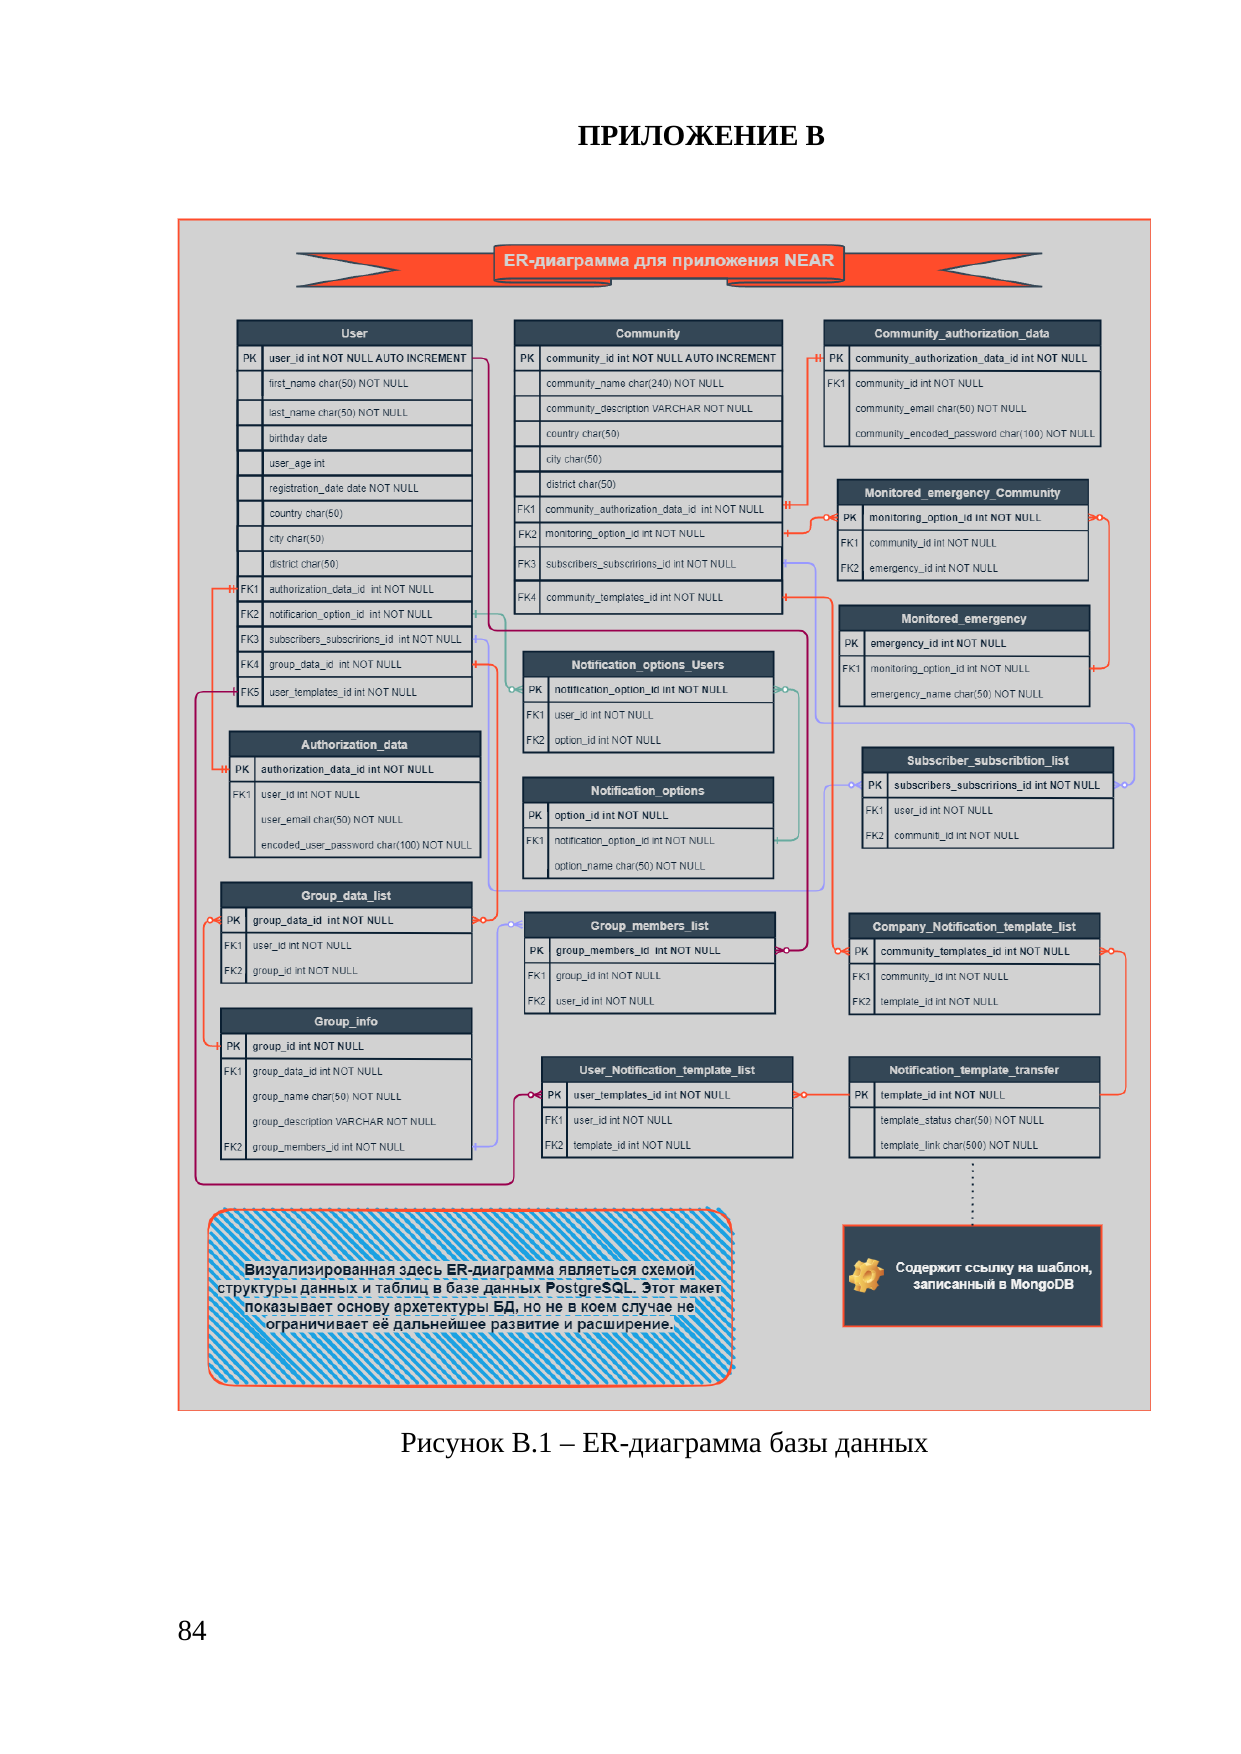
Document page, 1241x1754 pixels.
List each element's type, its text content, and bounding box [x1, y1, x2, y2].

text ПРИЛОЖЕНИЕ В [177, 118, 1152, 152]
picture [177, 218, 1151, 1411]
text Рисунок В.1 – ER-диаграмма базы данных [177, 1425, 1152, 1458]
